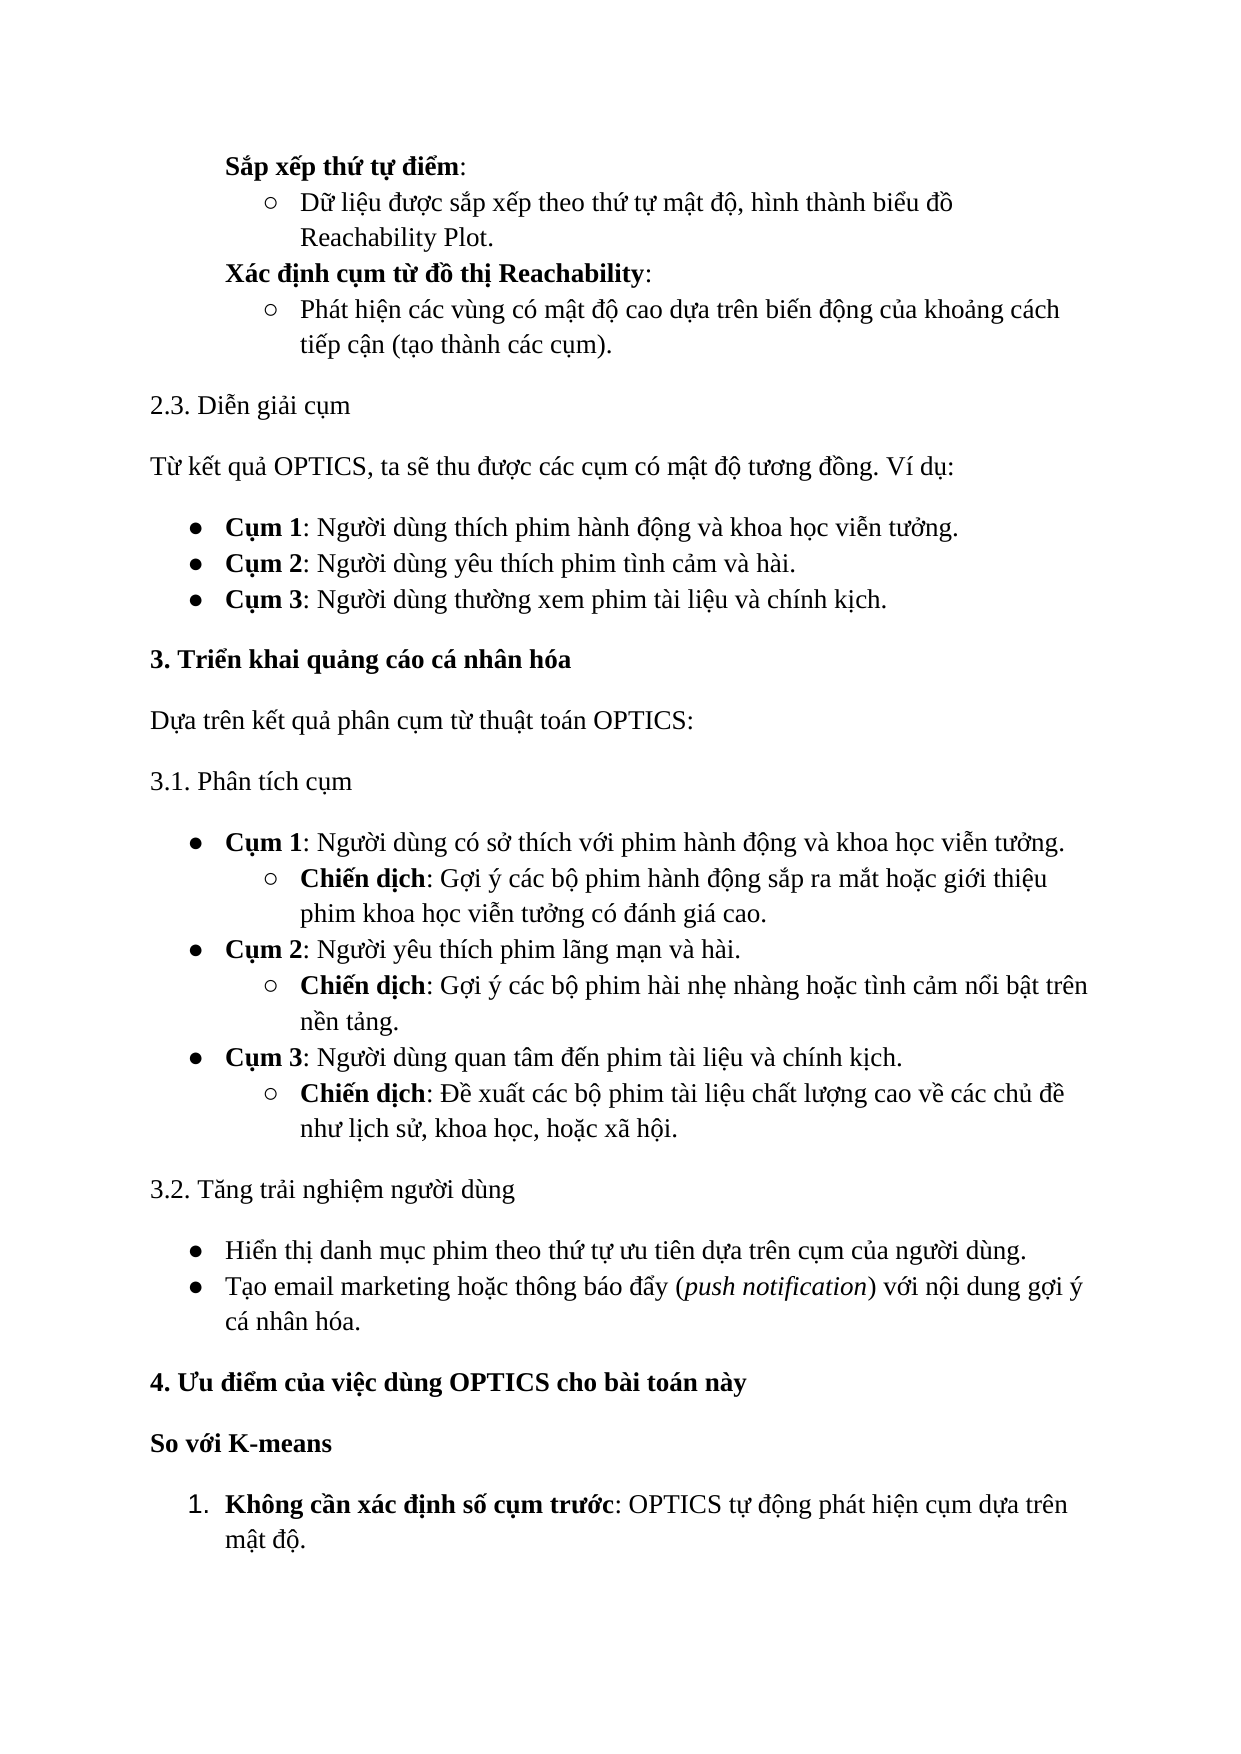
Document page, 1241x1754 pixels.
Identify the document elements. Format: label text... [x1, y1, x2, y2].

list Chiến dịch: Gợi ý các bộ phim hành động sắp ra mắt hoặc giới thiệu phim khoa học viễn tưởng có đánh giá cao. [262, 862, 1090, 929]
list Không cần xác định số cụm trước: OPTICS tự động phát hiện cụm dựa trên mật độ. [187, 1488, 1090, 1555]
list Cụm 2: Người yêu thích phim lãng mạn và hài. [187, 933, 1090, 964]
text 2.3. Diễn giải cụm [150, 389, 1090, 421]
text 3.2. Tăng trải nghiệm người dùng [150, 1173, 1090, 1204]
list Phát hiện các vùng có mật độ cao dựa trên biến động của khoảng cách tiếp cận (tạo thành các cụm). [262, 293, 1090, 360]
text Từ kết quả OPTICS, ta sẽ thu được các cụm có mật độ tương đồng. Ví dụ: [150, 450, 1090, 481]
text Sắp xếp thứ tự điểm: [225, 150, 1090, 181]
text 3.1. Phân tích cụm [150, 765, 1090, 796]
list Chiến dịch: Gợi ý các bộ phim hài nhẹ nhàng hoặc tình cảm nổi bật trên nền tảng. [262, 969, 1090, 1036]
text Xác định cụm từ đồ thị Reachability: [225, 257, 1090, 288]
subtitle 3. Triển khai quảng cáo cá nhân hóa [150, 644, 1090, 675]
subtitle 4. Ưu điểm của việc dùng OPTICS cho bài toán này [150, 1366, 1090, 1397]
list Tạo email marketing hoặc thông báo đẩy (push notification) với nội dung gợi ý cá nhân hóa. [187, 1270, 1090, 1337]
list Cụm 1: Người dùng có sở thích với phim hành động và khoa học viễn tưởng. [187, 826, 1090, 857]
list Cụm 3: Người dùng thường xem phim tài liệu và chính kịch. [187, 583, 1090, 614]
list Cụm 2: Người dùng yêu thích phim tình cảm và hài. [187, 547, 1090, 578]
list Chiến dịch: Đề xuất các bộ phim tài liệu chất lượng cao về các chủ đề như lịch sử, khoa học, hoặc xã hội. [262, 1077, 1090, 1144]
text Dựa trên kết quả phân cụm từ thuật toán OPTICS: [150, 704, 1090, 736]
list Cụm 3: Người dùng quan tâm đến phim tài liệu và chính kịch. [187, 1041, 1090, 1072]
text So với K-means [150, 1427, 1090, 1458]
list Dữ liệu được sắp xếp theo thứ tự mật độ, hình thành biểu đồ Reachability Plot. [262, 186, 1090, 253]
list Hiển thị danh mục phim theo thứ tự ưu tiên dựa trên cụm của người dùng. [187, 1234, 1090, 1265]
list Cụm 1: Người dùng thích phim hành động và khoa học viễn tưởng. [187, 511, 1090, 542]
